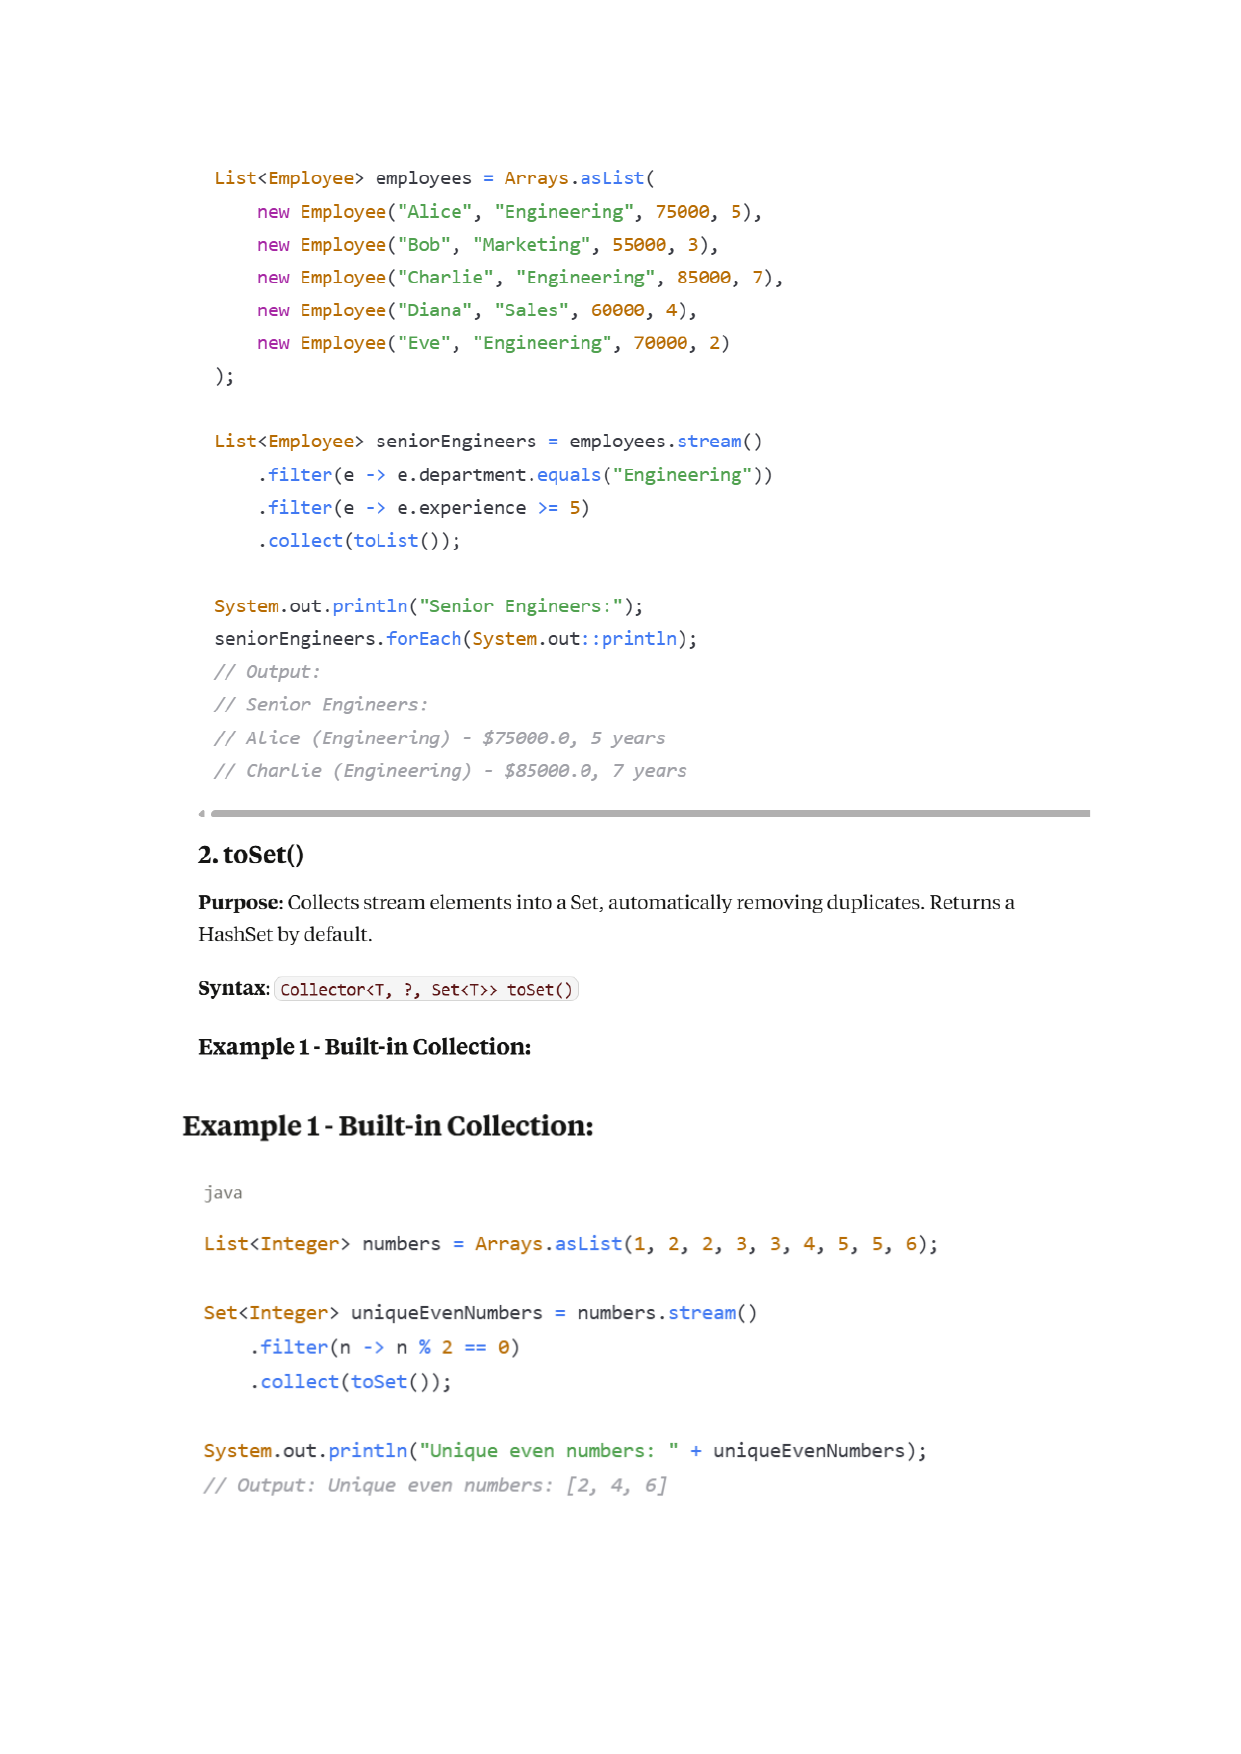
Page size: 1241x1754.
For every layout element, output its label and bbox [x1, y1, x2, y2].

picture [150, 835, 1091, 1082]
picture [150, 150, 1091, 817]
picture [150, 1100, 1091, 1518]
